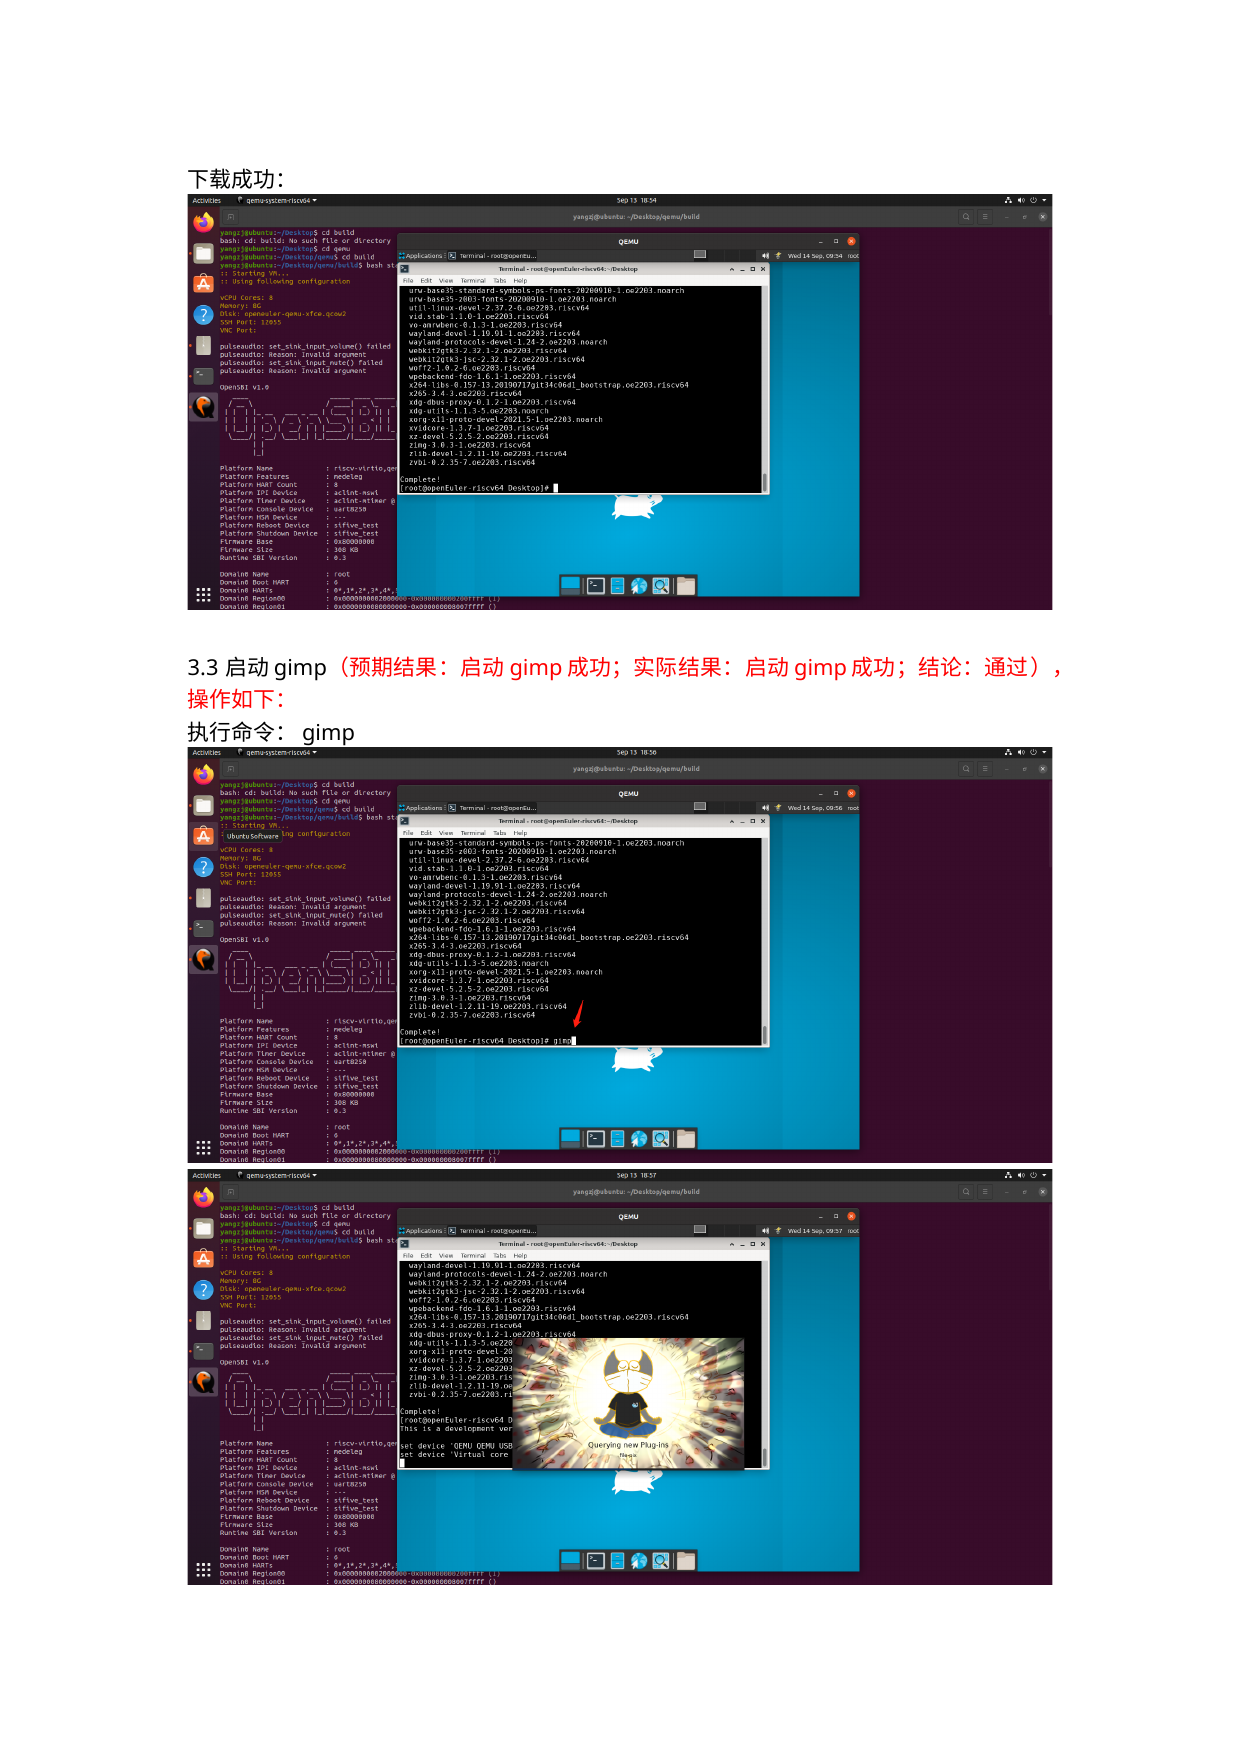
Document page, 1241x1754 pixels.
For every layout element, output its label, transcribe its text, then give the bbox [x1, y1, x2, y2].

text 3.3 启动gimp（预期结果：启动gimp成功；实际结果：启动gimp成功；结论：通过），操作如下： [187, 649, 1053, 714]
picture [187, 747, 1053, 1163]
picture [187, 194, 1053, 610]
text 执行命令： gimp [187, 714, 1053, 747]
text 下载成功： [187, 162, 1053, 194]
picture [187, 1169, 1053, 1585]
